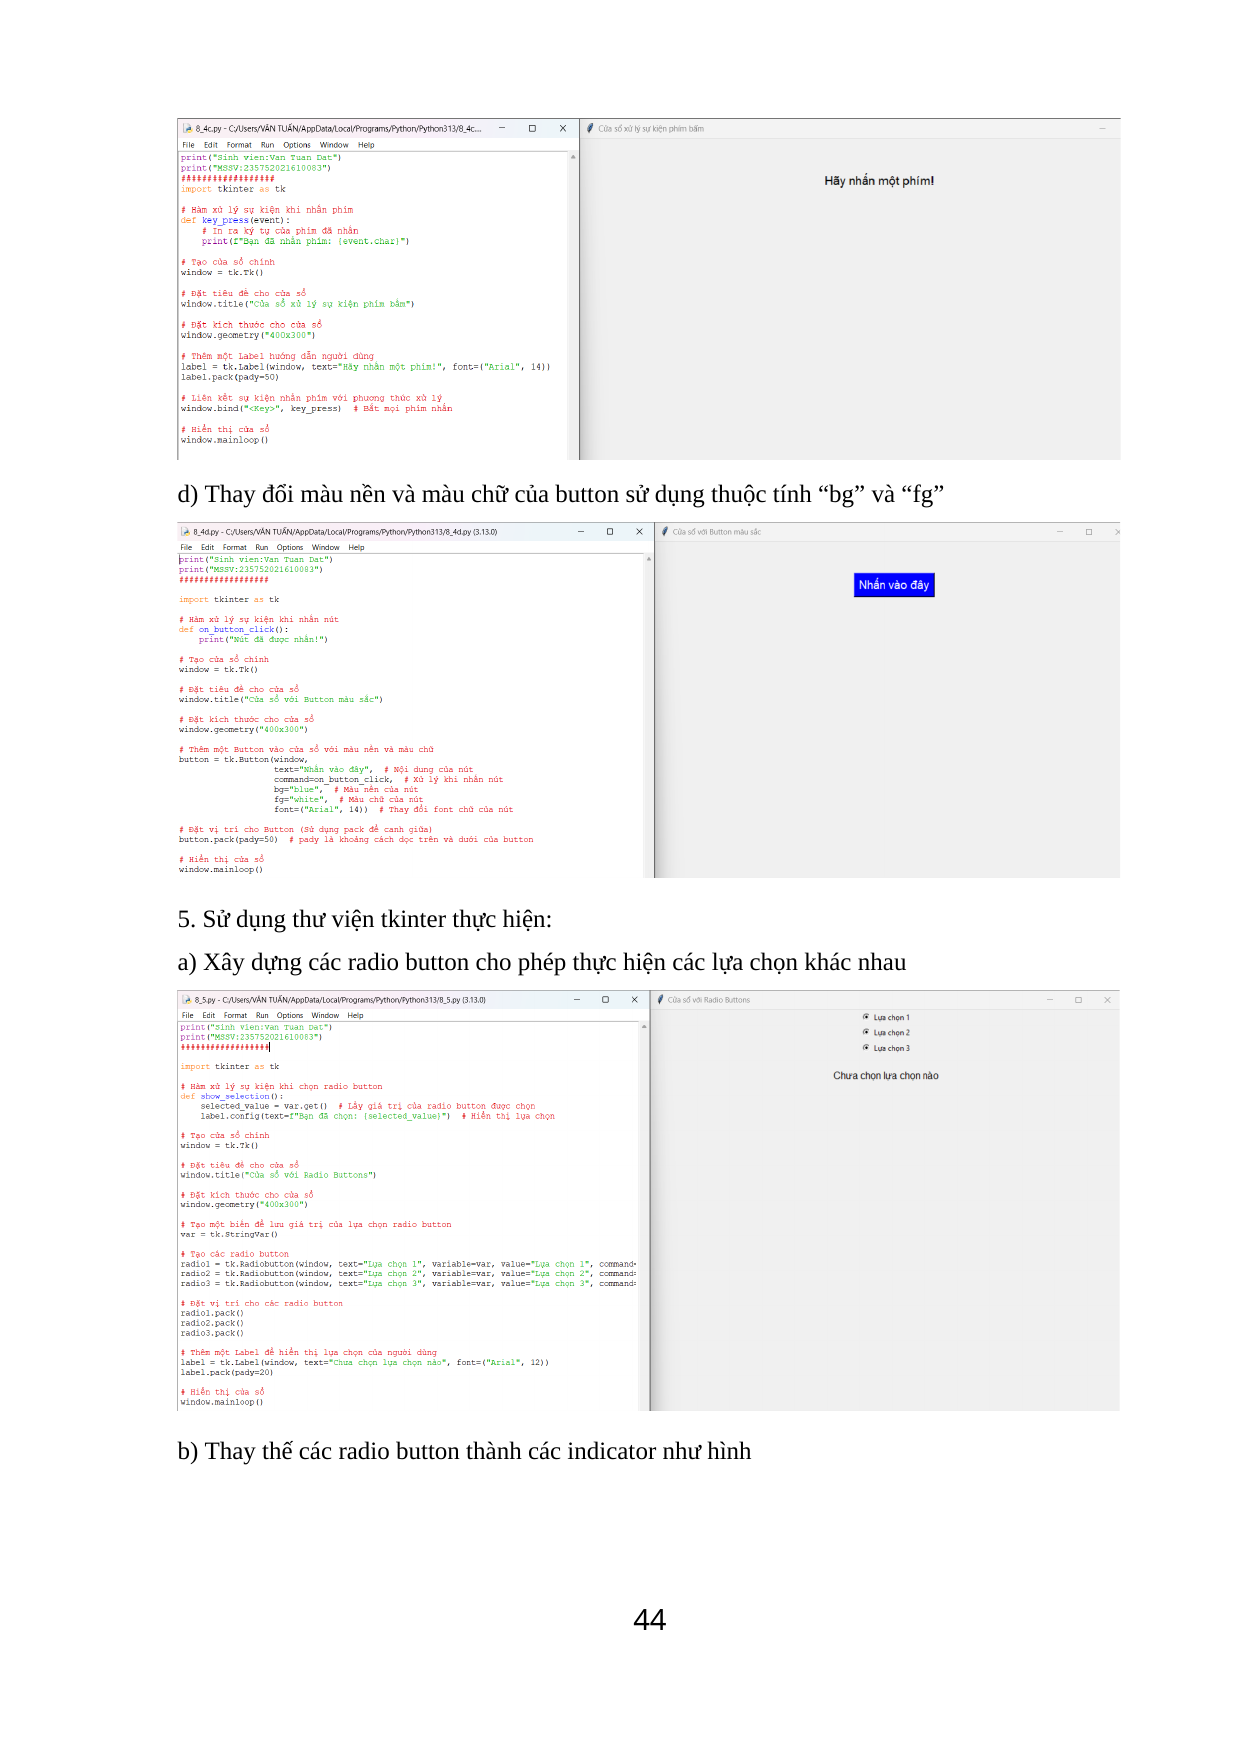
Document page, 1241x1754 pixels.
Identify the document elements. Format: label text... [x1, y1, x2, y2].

text 5. Sử dụng thư viện tkinter thực hiện: [177, 904, 1122, 933]
text d) Thay đổi màu nền và màu chữ của button sử dụng thuộc tính “bg” và “fg” [177, 479, 1122, 508]
picture [177, 990, 1120, 1411]
picture [177, 522, 1121, 878]
picture [177, 118, 1121, 460]
text b) Thay thế các radio button thành các indicator như hình [177, 1436, 1122, 1465]
text a) Xây dựng các radio button cho phép thực hiện các lựa chọn khác nhau [177, 947, 1122, 976]
